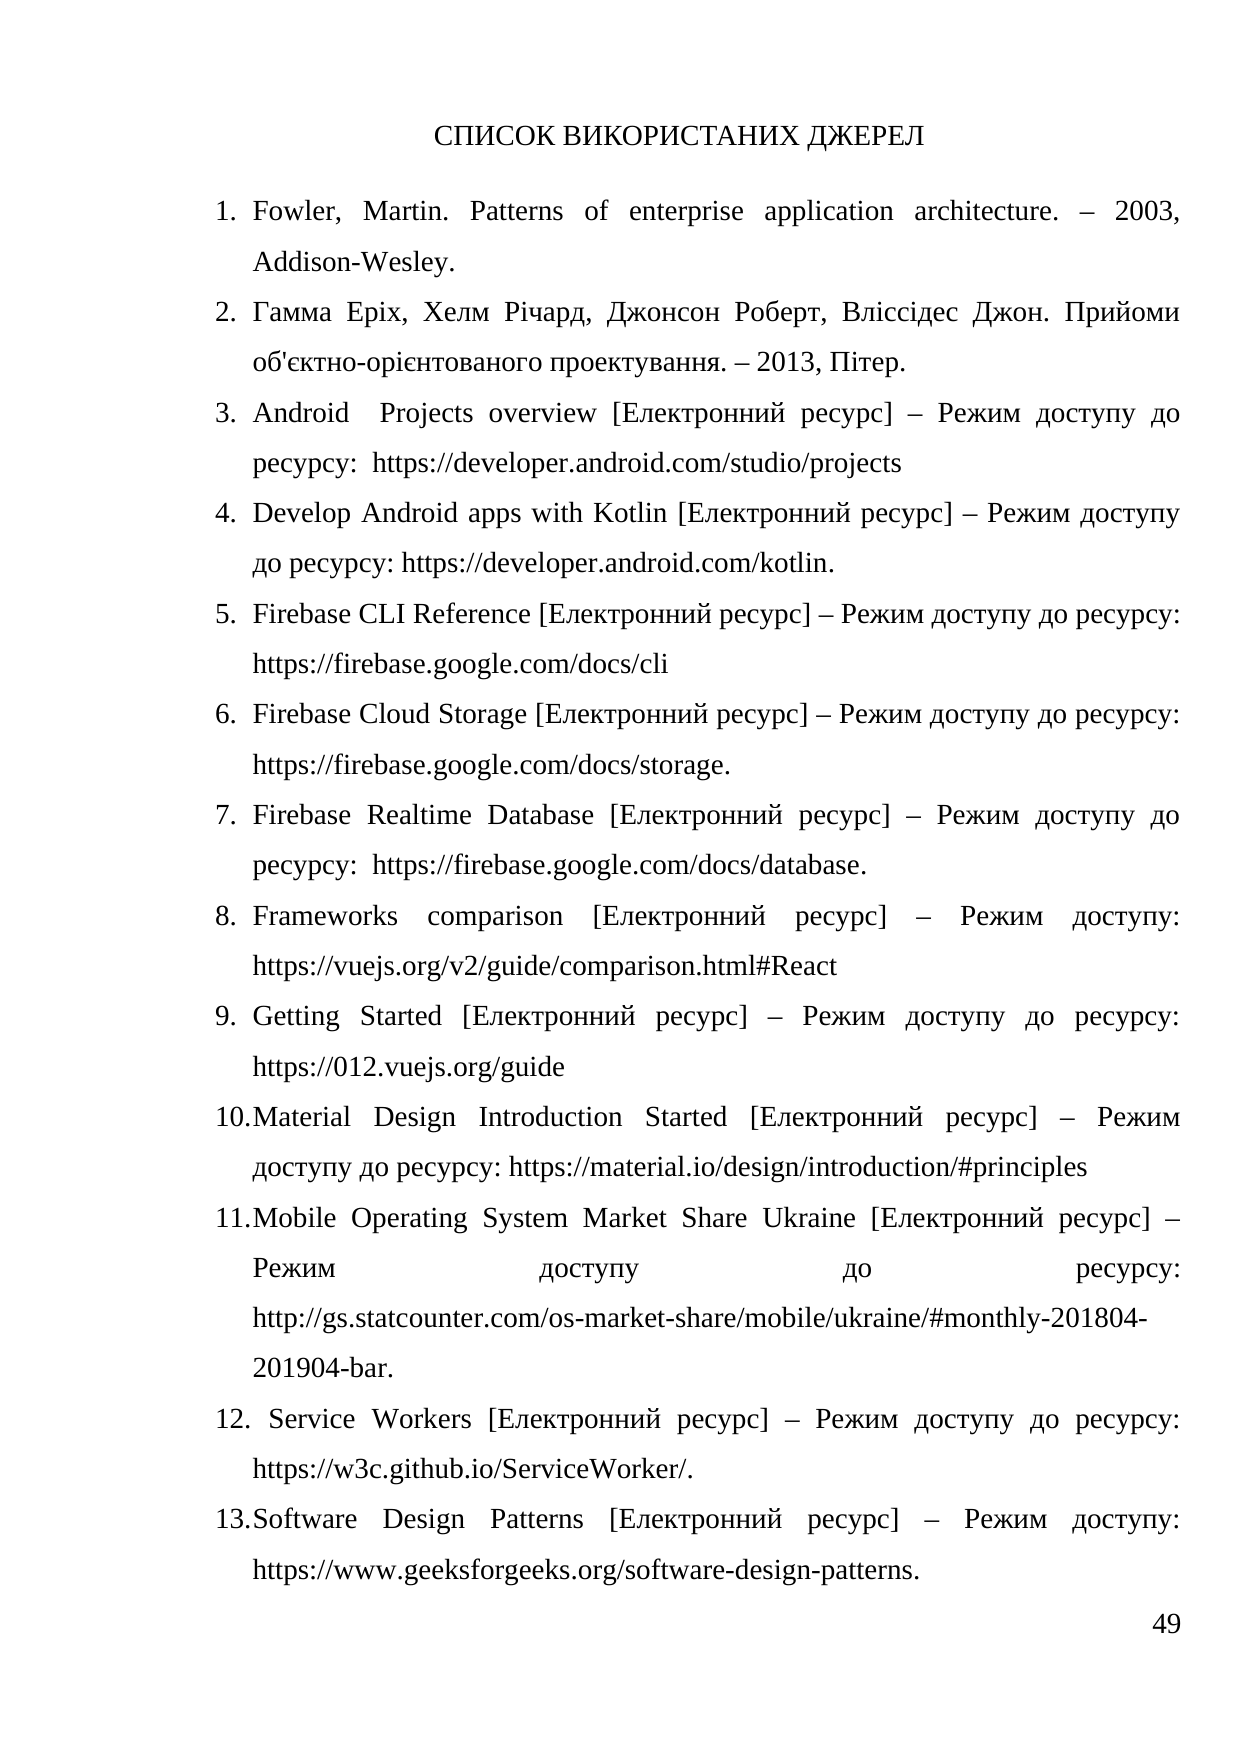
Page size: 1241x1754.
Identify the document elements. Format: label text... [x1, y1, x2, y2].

list Гамма Еріх, Хелм Річард, Джонсон Роберт, Вліссідес Джон. Прийоми об'єктно-орієнтованого проектування. – 2013, Пітер. [215, 294, 1181, 378]
list Fowler, Martin. Patterns of enterprise application architecture. – 2003, Addison-Wesley. [215, 193, 1181, 277]
list Android Projects overview [Електронний ресурс] – Режим доступу до ресурсу: https://developer.android.com/studio/projects [215, 395, 1181, 478]
list Getting Started [Електронний ресурс] – Режим доступу до ресурсу: https://012.vuejs.org/guide [215, 998, 1181, 1082]
list Service Workers [Електронний ресурс] – Режим доступу до ресурсу: https://w3c.github.io/ServiceWorker/. [215, 1401, 1181, 1485]
list Firebase Cloud Storage [Електронний ресурс] – Режим доступу до ресурсу: https://firebase.google.com/docs/storage. [215, 697, 1181, 780]
list Firebase Realtime Database [Електронний ресурс] – Режим доступу до ресурсу: https://firebase.google.com/docs/database. [215, 797, 1181, 881]
list Firebase CLI Reference [Електронний ресурс] – Режим доступу до ресурсу: https://firebase.google.com/docs/cli [215, 596, 1181, 680]
list Develop Android apps with Kotlin [Електронний ресурс] – Режим доступу до ресурсу: https://developer.android.com/kotlin. [215, 495, 1181, 579]
list Mobile Operating System Market Share Ukraine [Електронний ресурс] – Режим доступу до ресурсу: http://gs.statcounter.com/os-market-share/mobile/ukraine/#monthly-201804-201904-bar. [215, 1200, 1181, 1384]
list Frameworks comparison [Електронний ресурс] – Режим доступу: https://vuejs.org/v2/guide/comparison.html#React [215, 898, 1181, 982]
list Software Design Patterns [Електронний ресурс] – Режим доступу: https://www.geeksforgeeks.org/software-design-patterns. [215, 1502, 1181, 1585]
subtitle СПИСОК ВИКОРИСТАНИХ ДЖЕРЕЛ [177, 118, 1181, 152]
list Material Design Introduction Started [Електронний ресурс] – Режим доступу до ресурсу: https://material.io/design/introduction/#principles [215, 1099, 1181, 1183]
